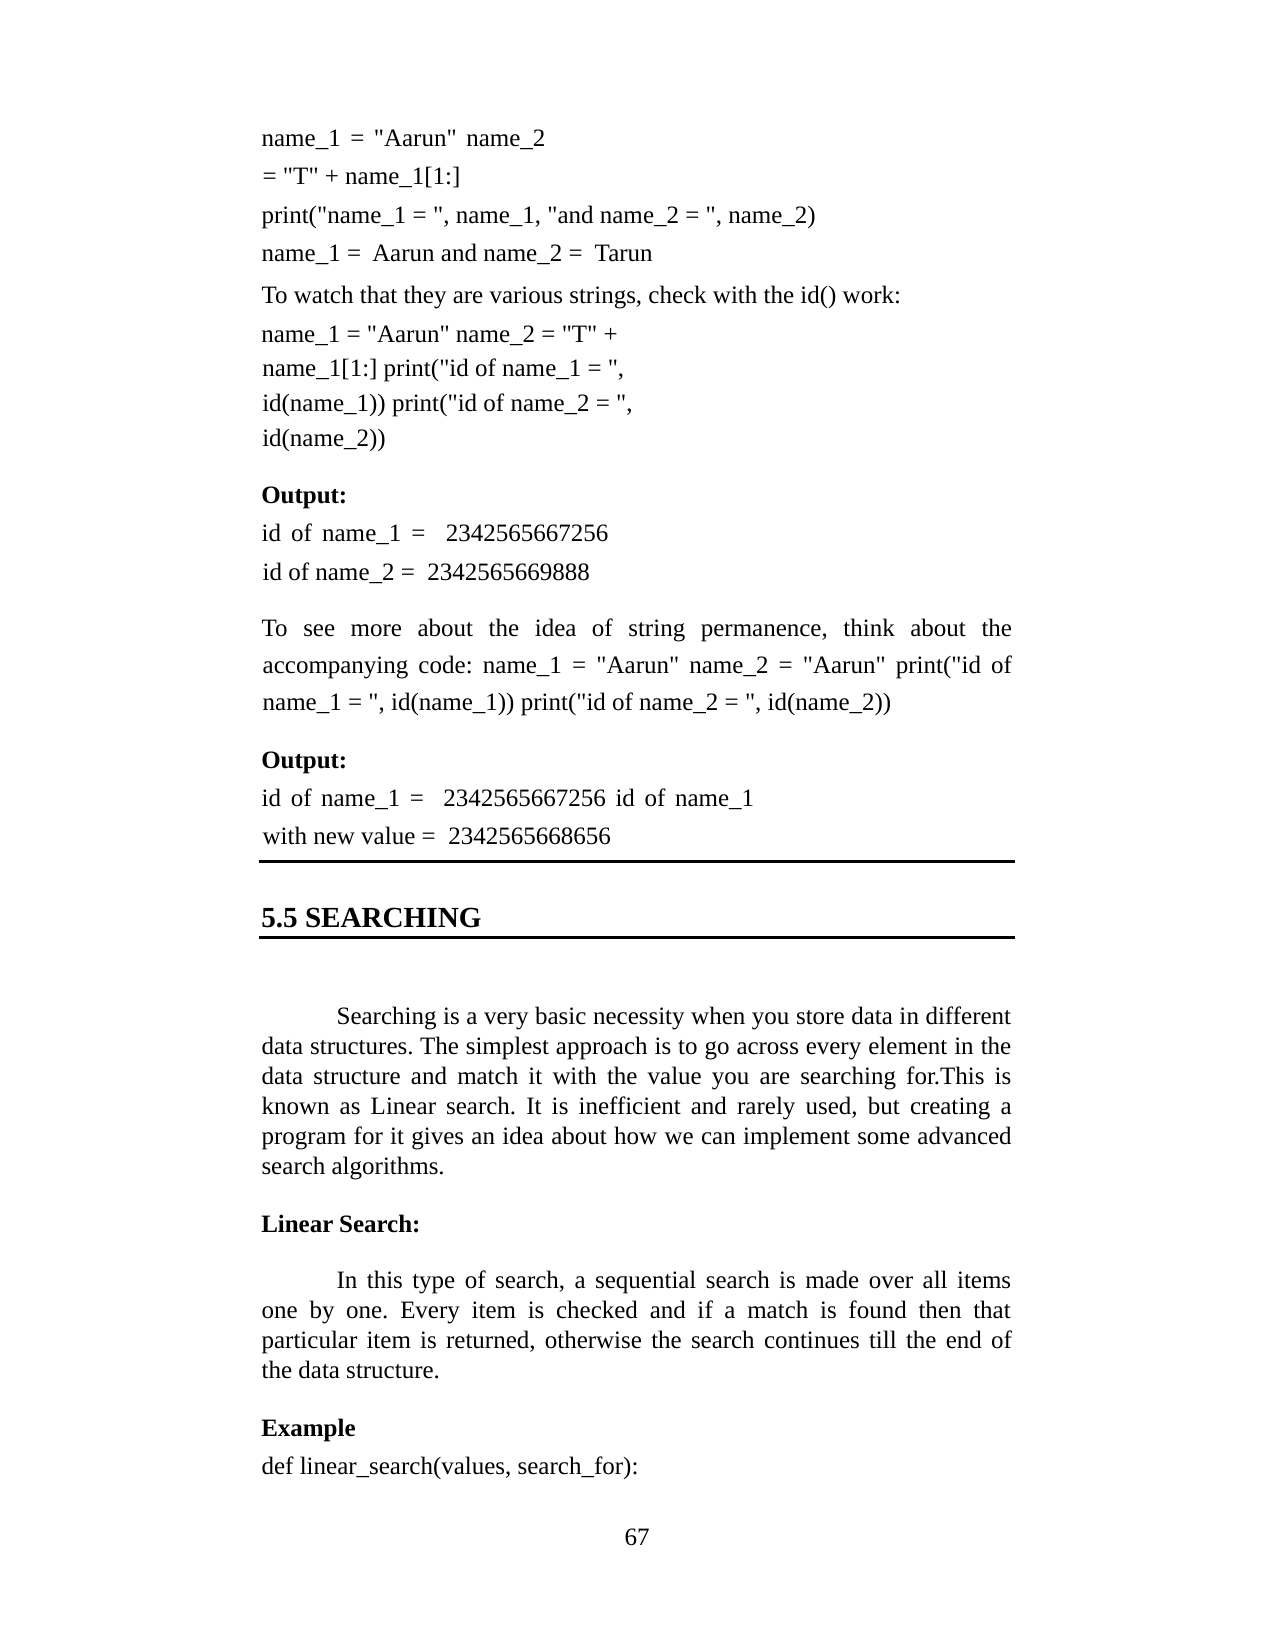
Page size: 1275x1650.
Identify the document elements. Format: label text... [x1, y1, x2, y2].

text Output: [261, 480, 1013, 509]
text name_1 = "Aarun" name_2 = "T" + name_1[1:] [261, 123, 546, 190]
text id of name_1 = 2342565667256 id of name_1 with new value = 2342565668656 [261, 783, 755, 850]
text name_1 = "Aarun" name_2 = "T" + name_1[1:] print("id of name_1 = ", id(name_1)) print("id of name_2 = ", id(name_2)) [261, 319, 633, 452]
text Linear Search: [261, 1209, 1013, 1238]
text In this type of search, a sequential search is made over all items one by one. Every item is checked and if a match is found then that particular item is returned, otherwise the search continues till the end of the data structure. [261, 1266, 1013, 1384]
text Example [261, 1413, 1013, 1442]
text To see more about the idea of string permanence, think about the accompanying code: name_1 = "Aarun" name_2 = "Aarun" print("id of name_1 = ", id(name_1)) print("id of name_2 = ", id(name_2)) [261, 613, 1013, 716]
text Searching is a very basic necessity when you store data in different data structures. The simplest approach is to go across every element in the data structure and match it with the value you are searching for.This is known as Linear search. It is inefficient and rarely used, but creating a program for it gives an idea about how we can implement some advanced search algorithms. [261, 1001, 1013, 1179]
text To watch that they are various strings, check with the id() work: [261, 280, 1013, 309]
text 5.5 SEARCHING [261, 900, 1013, 934]
text name_1 = Aarun and name_2 = Tarun [261, 238, 1013, 267]
text Output: [261, 745, 1013, 774]
text def linear_search(values, search_for): [261, 1451, 1013, 1480]
text id of name_1 = 2342565667256 id of name_2 = 2342565669888 [261, 518, 609, 585]
text print("name_1 = ", name_1, "and name_2 = ", name_2) [261, 200, 1013, 228]
